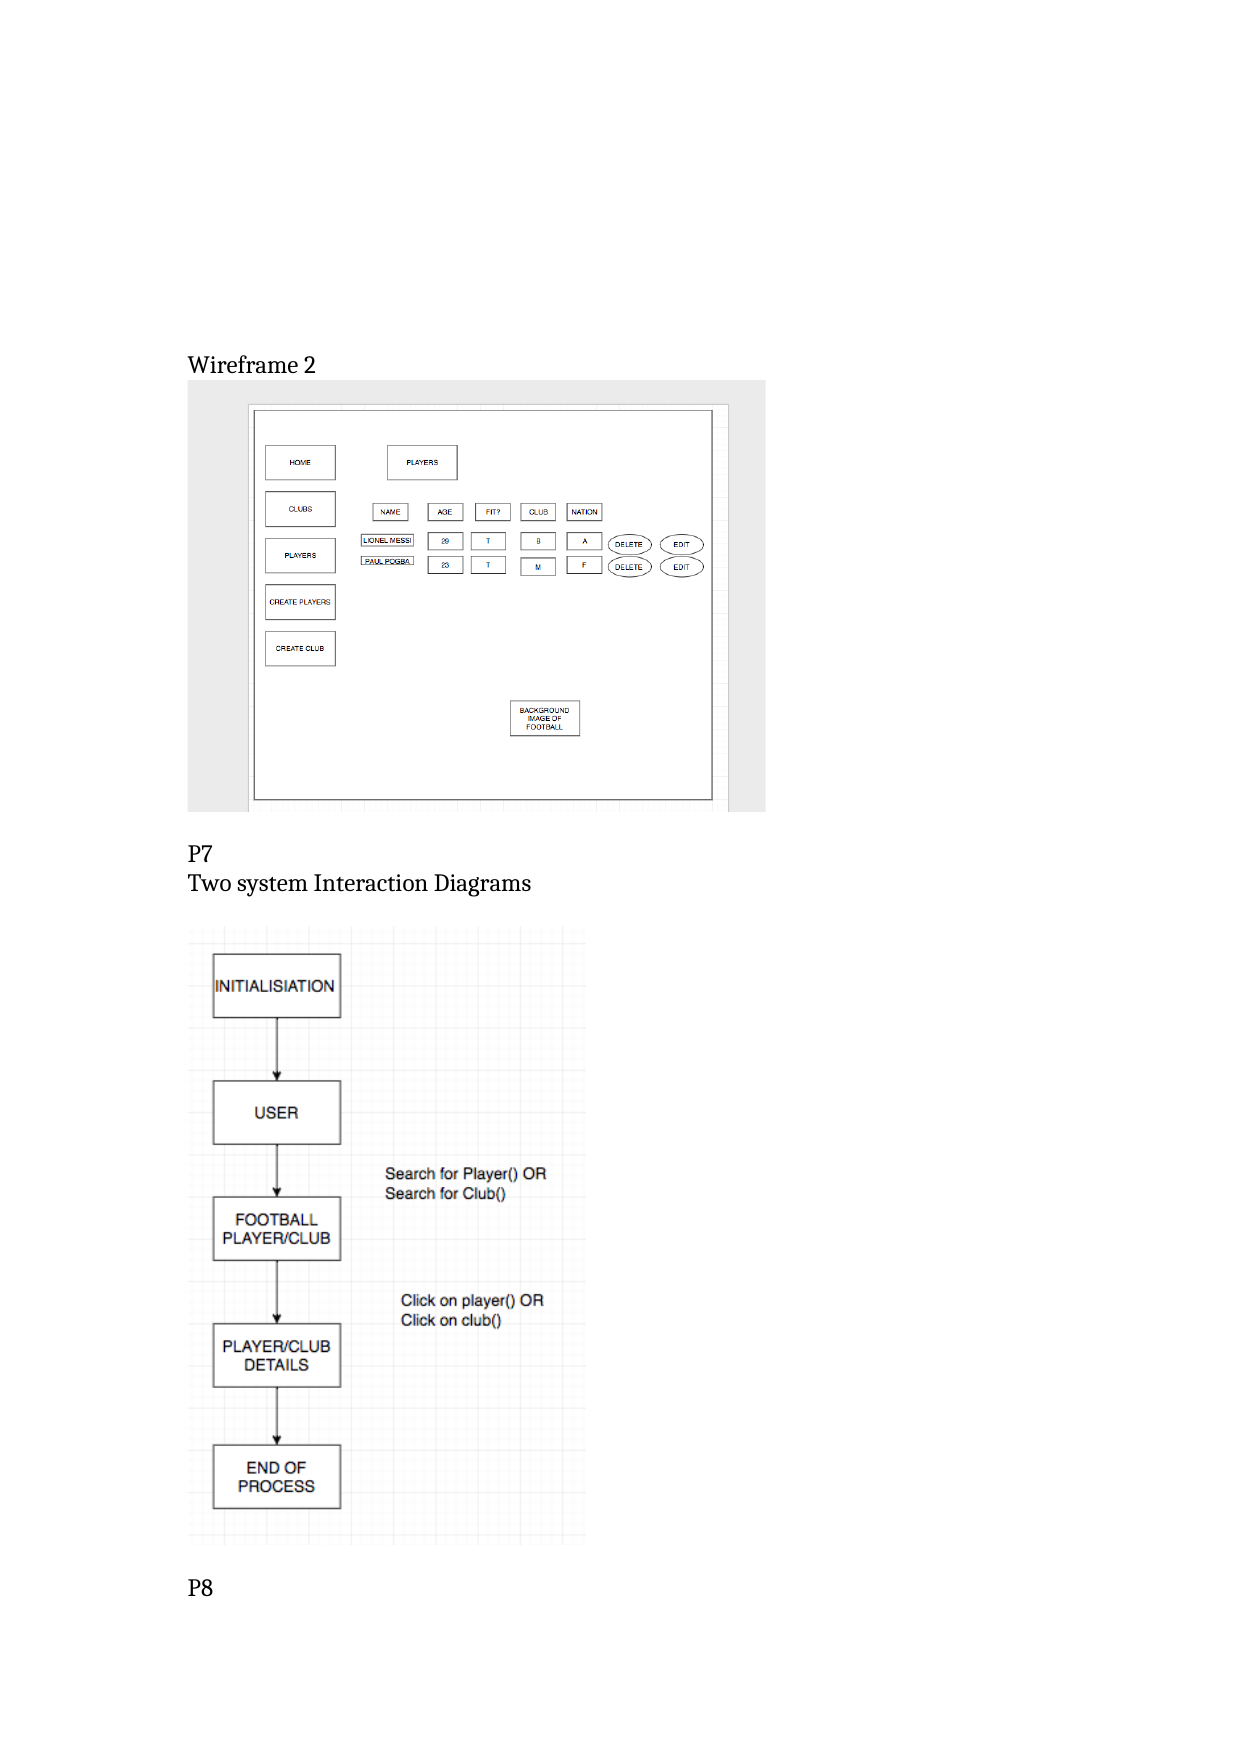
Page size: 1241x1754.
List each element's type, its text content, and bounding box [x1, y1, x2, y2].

picture [187, 926, 586, 1545]
text Wireframe 2 [187, 351, 1053, 380]
picture [187, 380, 766, 812]
text P7 [187, 840, 1053, 869]
text P8 [187, 1574, 1053, 1602]
text Two system Interaction Diagrams [187, 869, 1053, 897]
